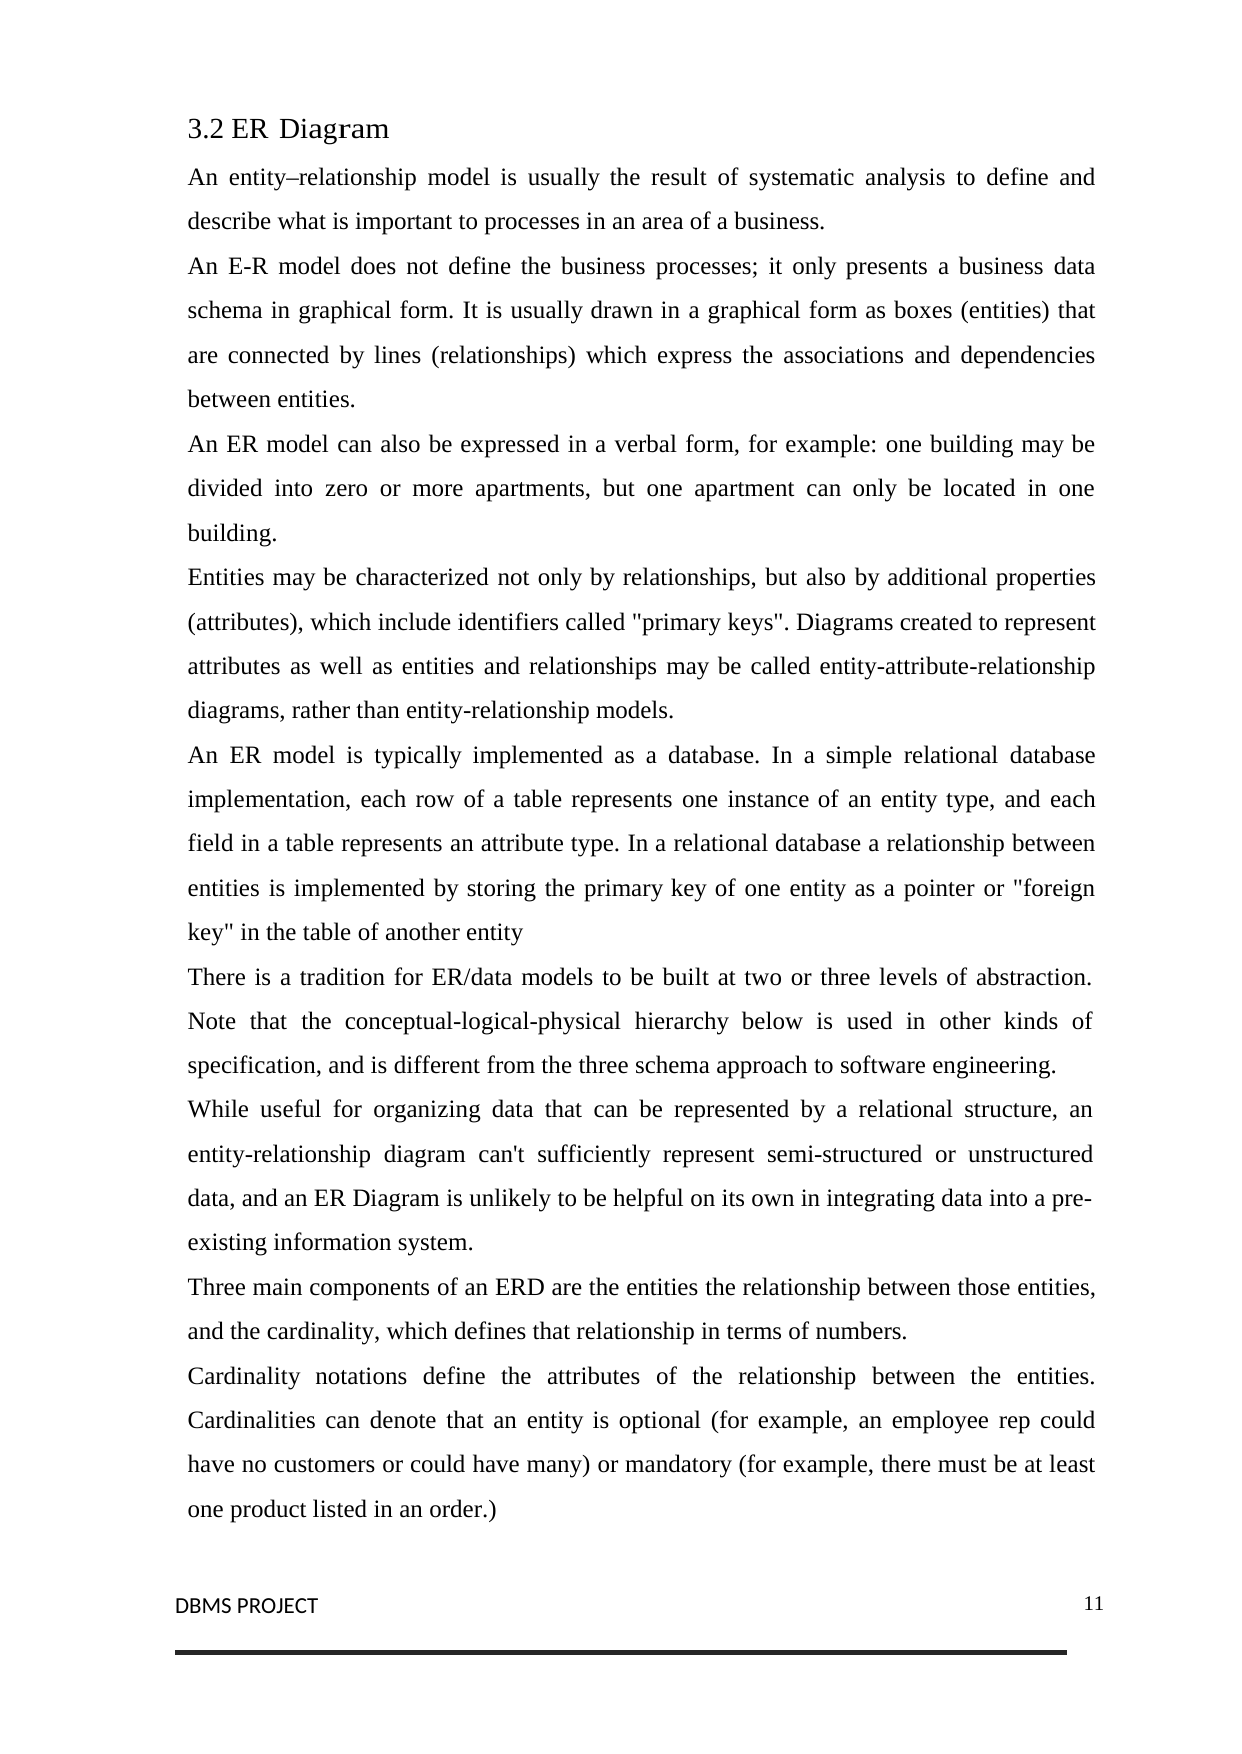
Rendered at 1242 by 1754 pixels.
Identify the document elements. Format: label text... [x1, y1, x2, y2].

text An ER model can also be expressed in a verbal form, for example: one building may be divided into zero or more apartments, but one apartment can only be located in one building. [187, 429, 1096, 546]
text There is a tradition for ER/data models to be built at two or three levels of abstraction. Note that the conceptual-logical-physical hierarchy below is used in other kinds of specification, and is different from the three schema approach to software engineering. While useful for organizing data that can be represented by a relational structure, an entity-relationship diagram can't sufficiently represent semi-structured or unstructured data, and an ER Diagram is unlikely to be helpful on its own in integrating data into a pre- existing information system. [187, 962, 1096, 1256]
text Cardinality notations define the attributes of the relationship between the entities. Cardinalities can denote that an entity is optional (for example, an employee rep could have no customers or could have many) or mandatory (for example, there must be at least one product listed in an order.) [187, 1361, 1096, 1522]
text An E-R model does not define the business processes; it only presents a business data schema in graphical form. It is usually drawn in a graphical form as boxes (entities) that are connected by lines (relationships) which express the associations and dependencies between entities. [187, 251, 1096, 413]
text 3.2 ER Diagram [187, 111, 396, 145]
text Three main components of an ERD are the entities the relationship between those entities, and the cardinality, which defines that relationship in terms of numbers. [187, 1272, 1096, 1345]
text Entities may be characterized not only by relationships, but also by additional properties (attributes), which include identifiers called "primary keys". Diagrams created to represent attributes as well as entities and relationships may be called entity-attribute-relationship diagrams, rather than entity-relationship models. [187, 562, 1096, 724]
text An entity–relationship model is usually the result of systematic analysis to define and describe what is important to processes in an area of a business. [187, 162, 1095, 235]
text An ER model is typically implemented as a database. In a simple relational database implementation, each row of a table represents one instance of an entity type, and each field in a table represents an attribute type. In a relational database a relationship between entities is implemented by storing the primary key of one entity as a pointer or "foreign key" in the table of another entity [187, 740, 1096, 946]
